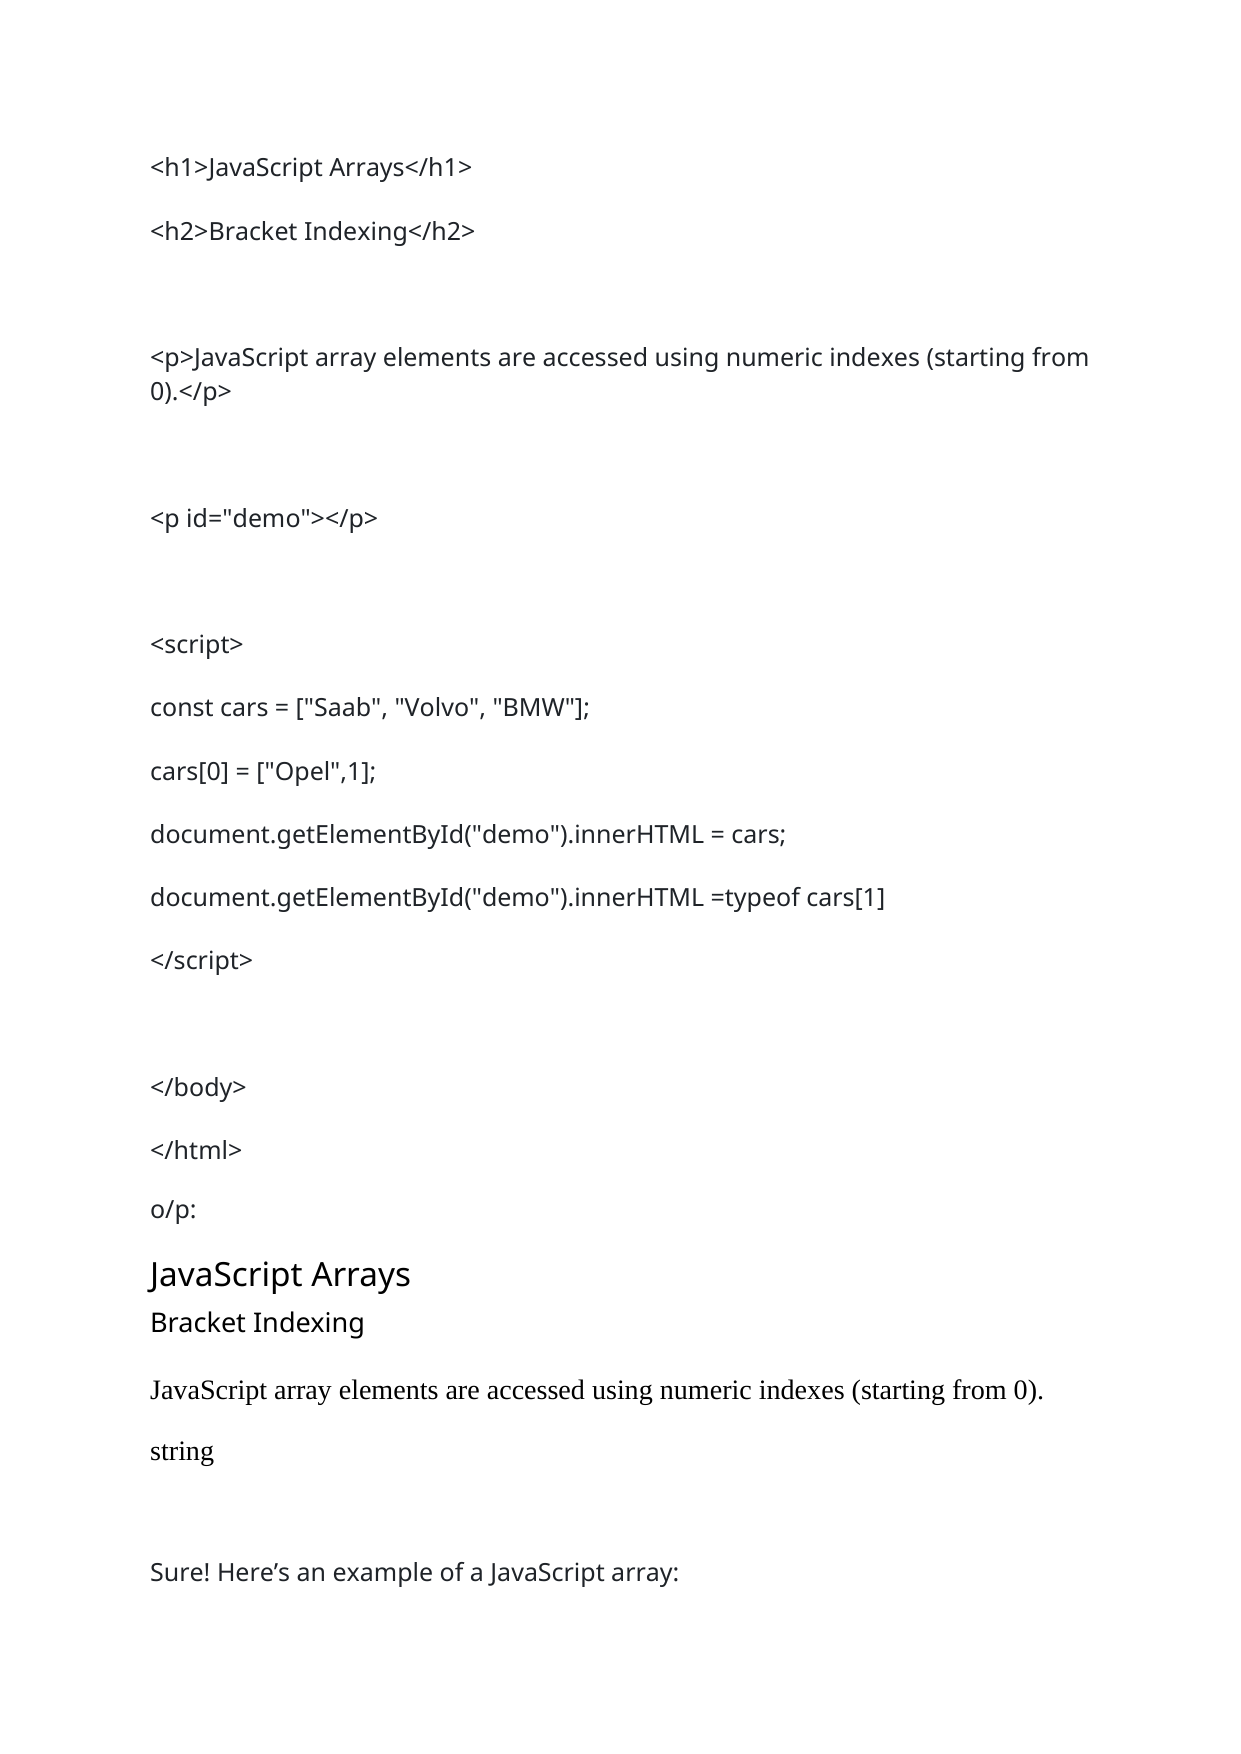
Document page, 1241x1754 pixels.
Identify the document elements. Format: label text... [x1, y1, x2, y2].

text document.getElementById("demo").innerHTML = cars; [150, 816, 1090, 850]
text Sure! Here’s an example of a JavaScript array: [150, 1555, 1090, 1589]
text <p id="demo"></p> [150, 500, 1090, 534]
text document.getElementById("demo").innerHTML =typeof cars[1] [150, 879, 1090, 914]
text o/p: [150, 1192, 1090, 1226]
text JavaScript array elements are accessed using numeric indexes (starting from 0). [150, 1373, 1090, 1405]
subtitle JavaScript Arrays [150, 1251, 1090, 1296]
text <h2>Bracket Indexing</h2> [150, 213, 1090, 247]
text cars[0] = ["Opel",1]; [150, 753, 1090, 787]
text string [150, 1434, 1090, 1467]
text const cars = ["Saab", "Volvo", "BMW"]; [150, 690, 1090, 724]
text </body> [150, 1069, 1090, 1103]
text </script> [150, 943, 1090, 977]
text <script> [150, 627, 1090, 661]
subtitle Bracket Indexing [150, 1304, 1090, 1341]
text </html> [150, 1132, 1090, 1167]
text <p>JavaScript array elements are accessed using numeric indexes (starting from 0).</p> [150, 340, 1090, 408]
text <h1>JavaScript Arrays</h1> [150, 150, 1090, 184]
